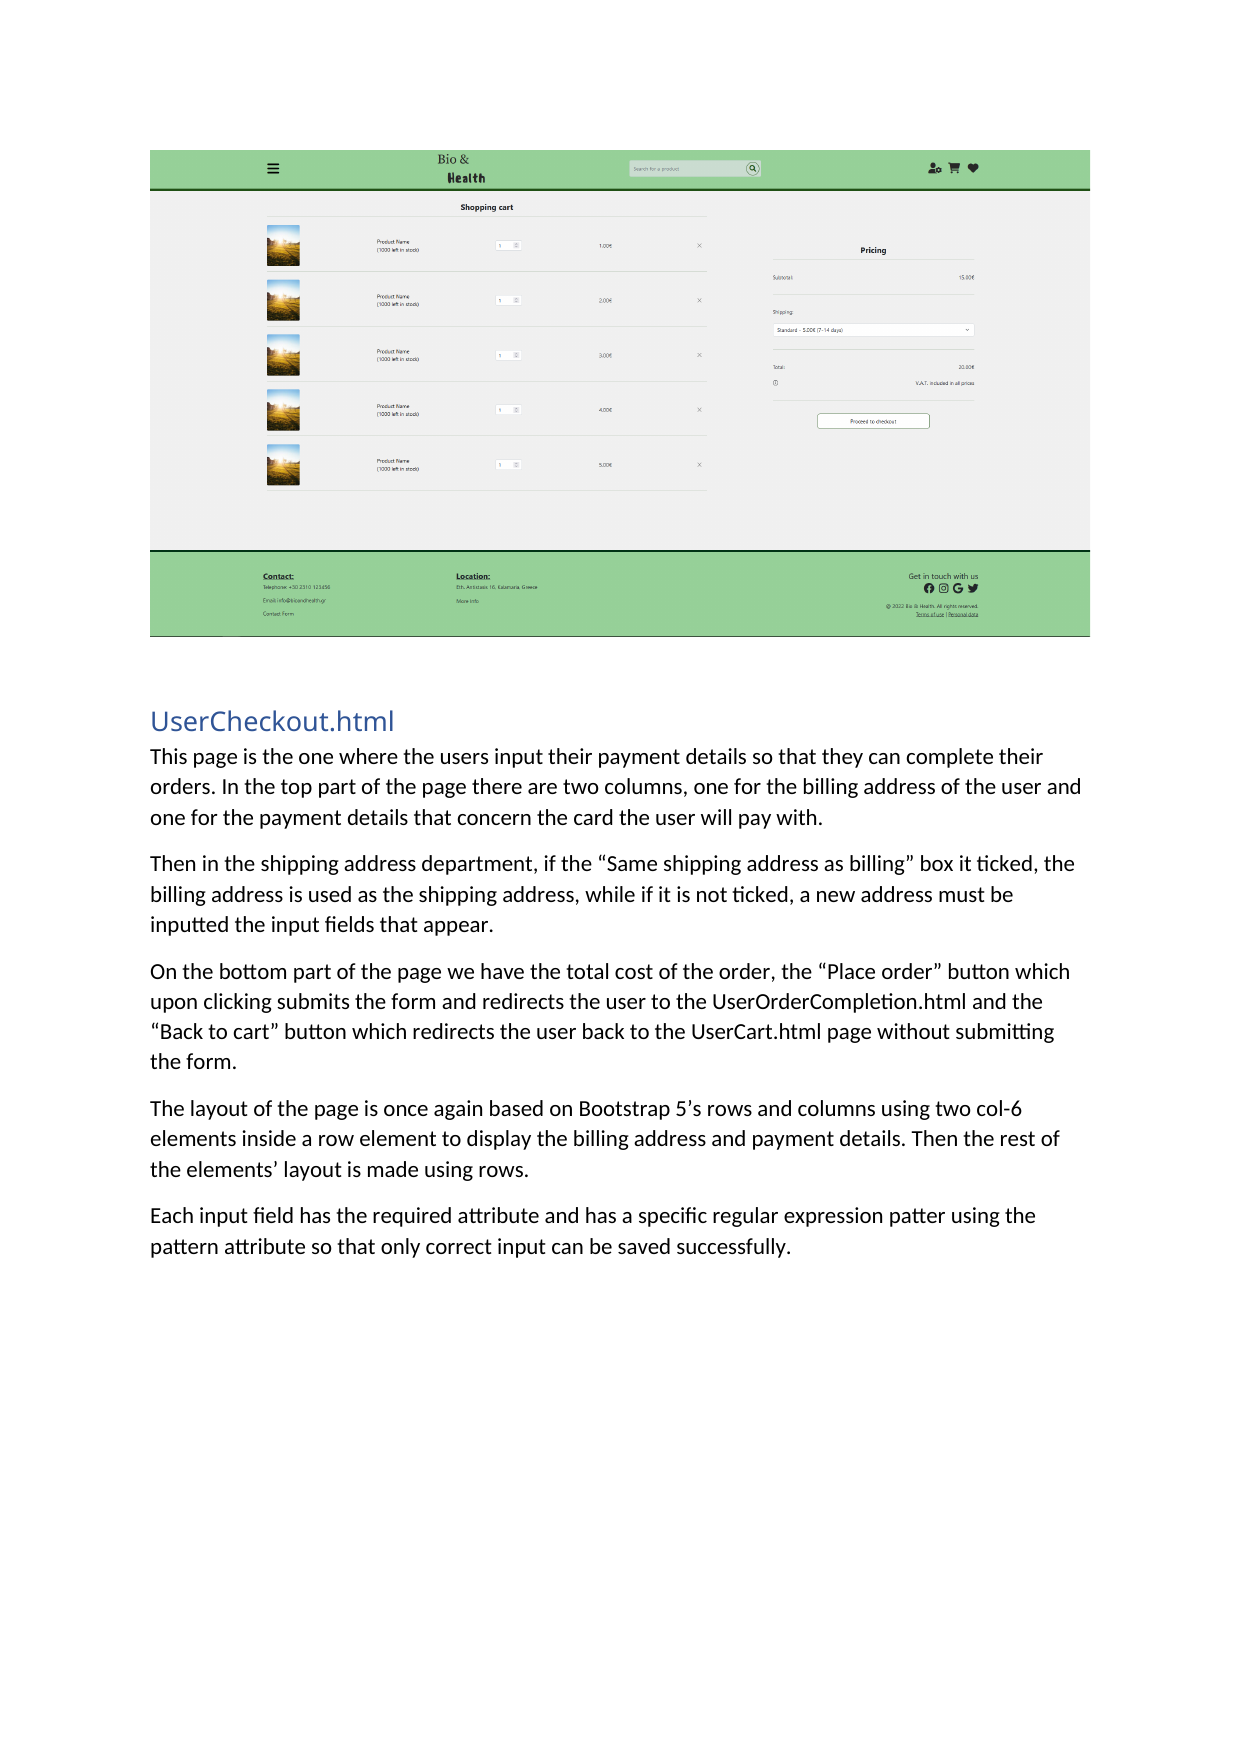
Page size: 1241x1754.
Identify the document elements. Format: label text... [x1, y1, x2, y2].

text On the bottom part of the page we have the total cost of the order, the “Place order” button which upon clicking submits the form and redirects the user to the UserOrderCompletion.html and the “Back to cart” button which redirects the user back to the UserCart.html page without submitting the form. [150, 957, 1090, 1075]
text The layout of the page is once again based on Bootstrap 5’s rows and columns using two col-6 elements inside a row element to display the billing address and payment details. Then the rest of the elements’ layout is made using rows. [150, 1094, 1090, 1183]
picture [150, 150, 1091, 637]
text Then in the shipping address department, if the “Same shipping address as billing” box it ticked, the billing address is used as the shipping address, while if it is not ticked, a new address must be inputted the input fields that appear. [150, 849, 1090, 938]
text This page is the one where the users input their payment details so that they can complete their orders. In the top part of the page there are two columns, one for the billing address of the user and one for the payment details that concern the card the user will pay with. [150, 742, 1090, 831]
subtitle UserCheckout.html [150, 702, 1090, 739]
text Each input field has the required attribute and has a specific regular expression patter using the pattern attribute so that only correct input can be saved successfully. [150, 1202, 1090, 1260]
